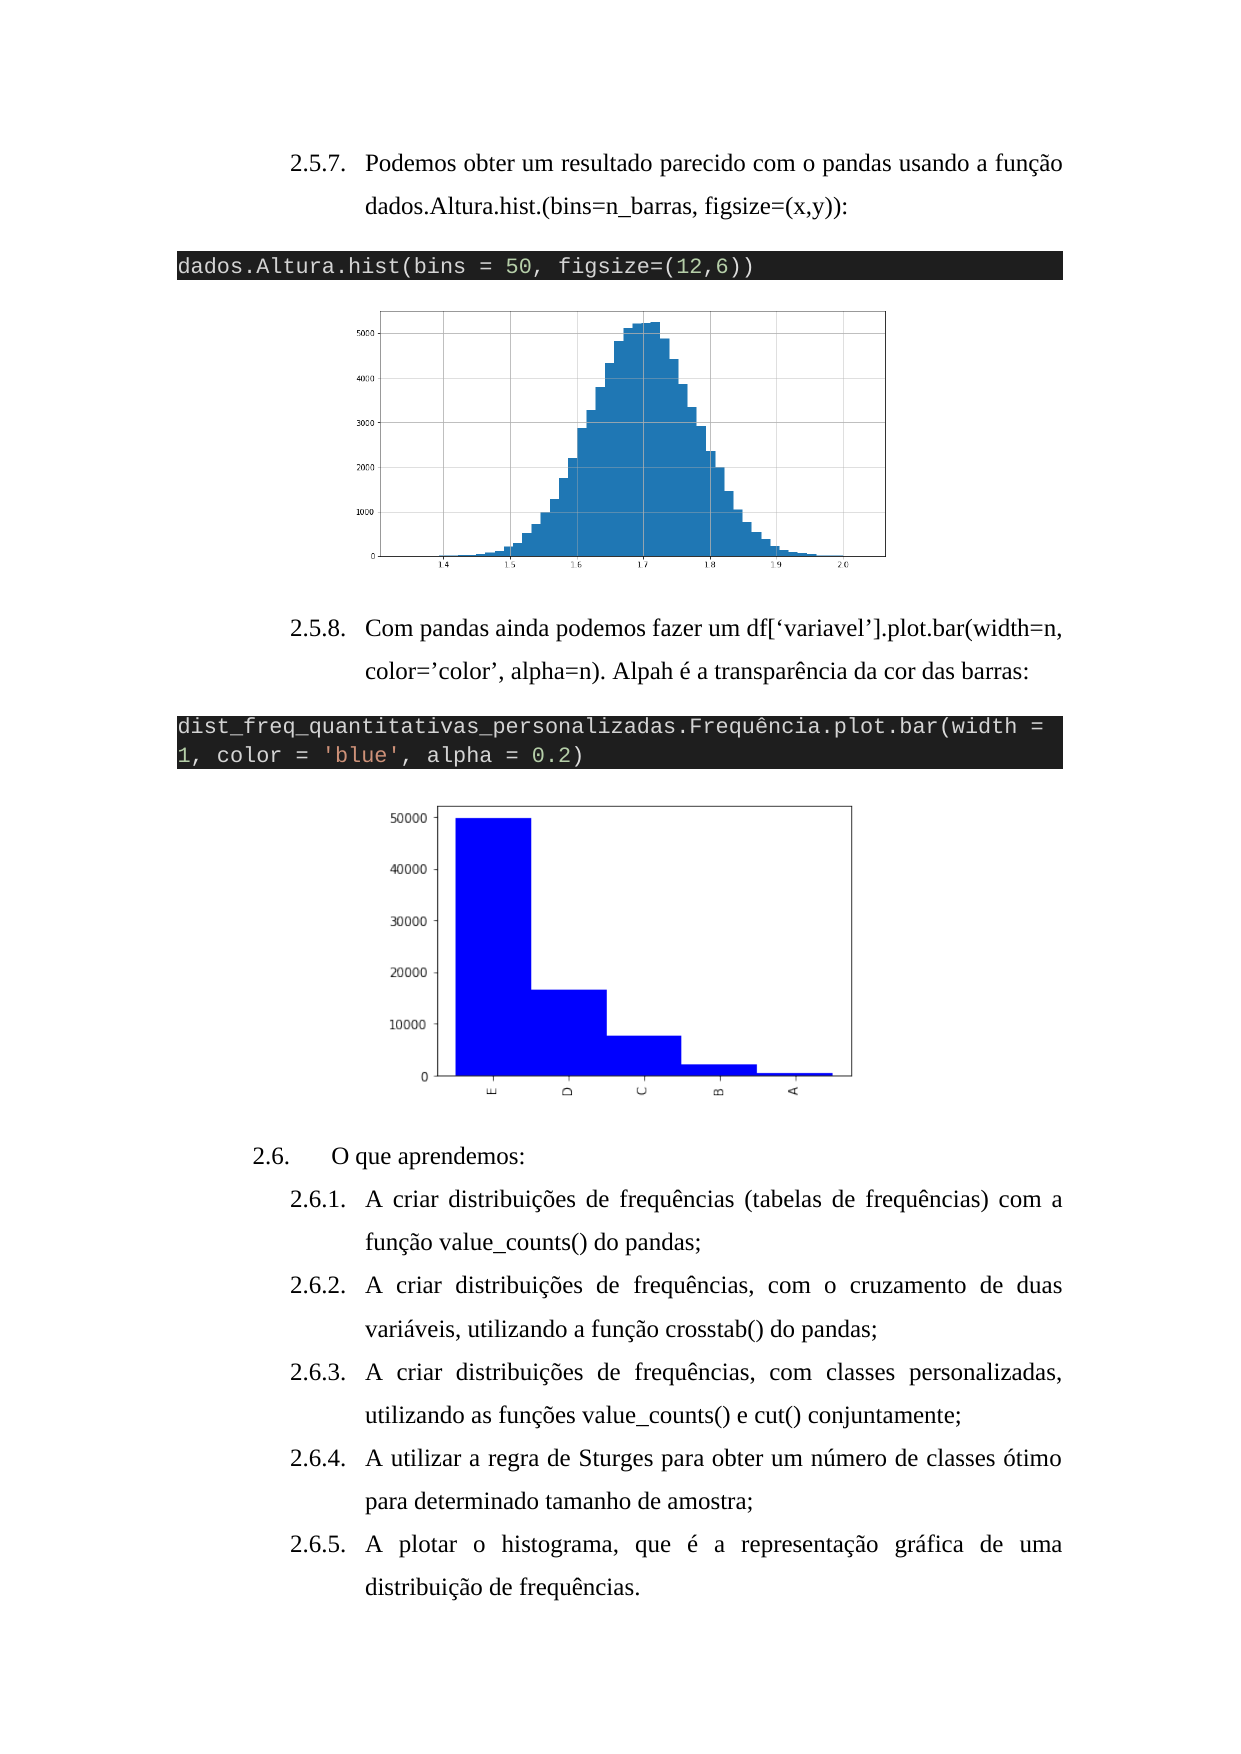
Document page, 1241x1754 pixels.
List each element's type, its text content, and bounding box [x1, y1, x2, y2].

list A plotar o histograma, que é a representação gráfica de uma distribuição de frequências. [290, 1529, 1063, 1601]
list Podemos obter um resultado parecido com o pandas usando a função dados.Altura.hist.(bins=n_barras, figsize=(x,y)): [290, 148, 1063, 219]
list A criar distribuições de frequências (tabelas de frequências) com a função value_counts() do pandas; [290, 1184, 1063, 1256]
list A criar distribuições de frequências, com o cruzamento de duas variáveis, utilizando a função crosstab() do pandas; [290, 1271, 1063, 1342]
picture [380, 797, 860, 1103]
picture [350, 305, 890, 574]
text dist_freq_quantitativas_personalizadas.Frequência.plot.bar(width = 1, color = 'blue', alpha = 0.2) [177, 716, 1063, 769]
list A criar distribuições de frequências, com classes personalizadas, utilizando as funções value_counts() e cut() conjuntamente; [290, 1357, 1063, 1429]
list Com pandas ainda podemos fazer um df[‘variavel’].plot.bar(width=n, color=’color’, alpha=n). Alpah é a transparência da cor das barras: [290, 613, 1063, 685]
list A utilizar a regra de Sturges para obter um número de classes ótimo para determinado tamanho de amostra; [290, 1443, 1063, 1515]
list O que aprendemos: [252, 1141, 1063, 1170]
text dados.Altura.hist(bins = 50, figsize=(12,6)) [177, 251, 1063, 280]
